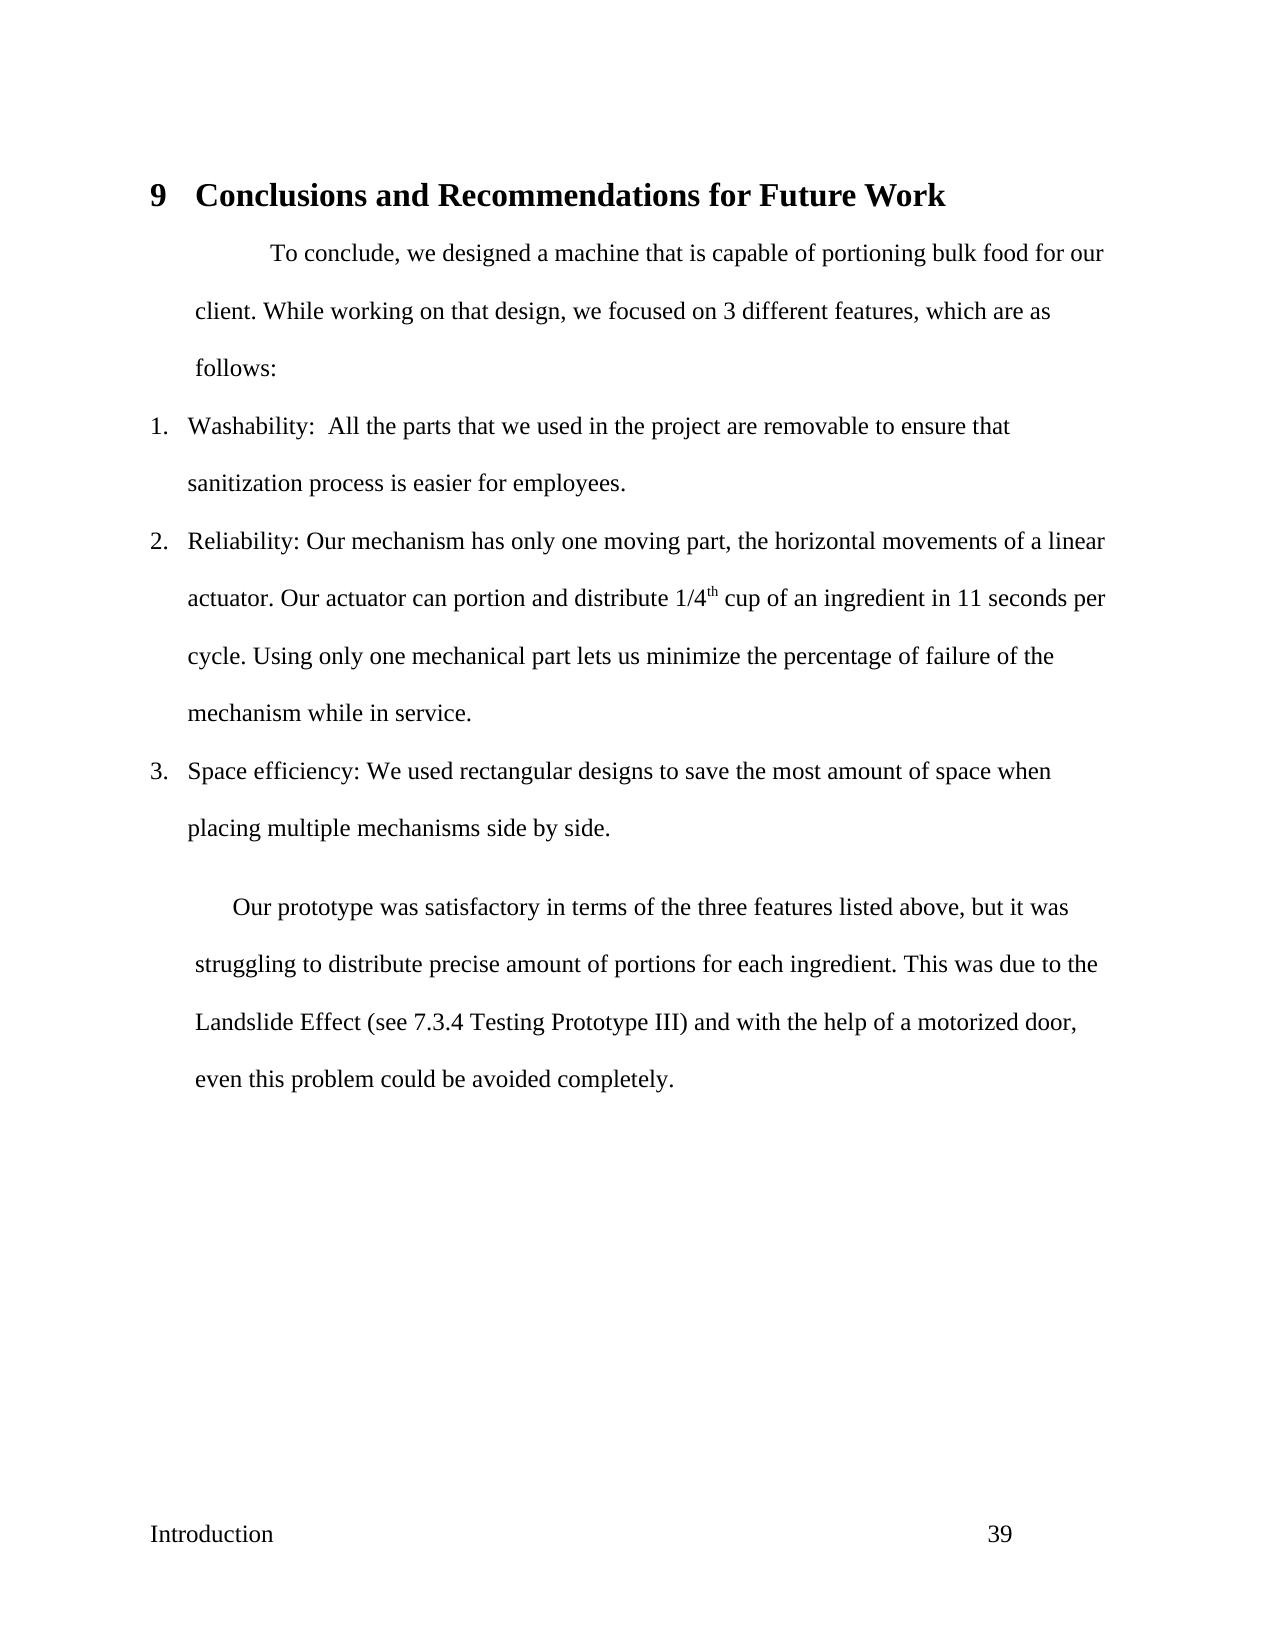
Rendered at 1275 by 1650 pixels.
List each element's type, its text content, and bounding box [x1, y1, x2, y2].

list Reliability: Our mechanism has only one moving part, the horizontal movements of a linear actuator. Our actuator can portion and distribute 1/4th cup of an ingredient in 11 seconds per cycle. Using only one mechanical part lets us minimize the percentage of failure of the mechanism while in service. [150, 526, 1125, 727]
list Washability: All the parts that we used in the project are removable to ensure that sanitization process is easier for employees. [150, 411, 1125, 497]
subtitle Conclusions and Recommendations for Future Work [150, 175, 1125, 213]
list Space efficiency: We used rectangular designs to save the most amount of space when placing multiple mechanisms side by side. [150, 756, 1125, 842]
text To conclude, we designed a machine that is capable of portioning bulk food for our client. While working on that design, we focused on 3 different features, which are as follows: [195, 238, 1125, 382]
text Our prototype was satisfactory in terms of the three features listed above, but it was struggling to distribute precise amount of portions for each ingredient. This was due to the Landslide Effect (see 7.3.4 Testing Prototype III) and with the help of a motorized door, even this problem could be avoided completely. [195, 892, 1125, 1093]
